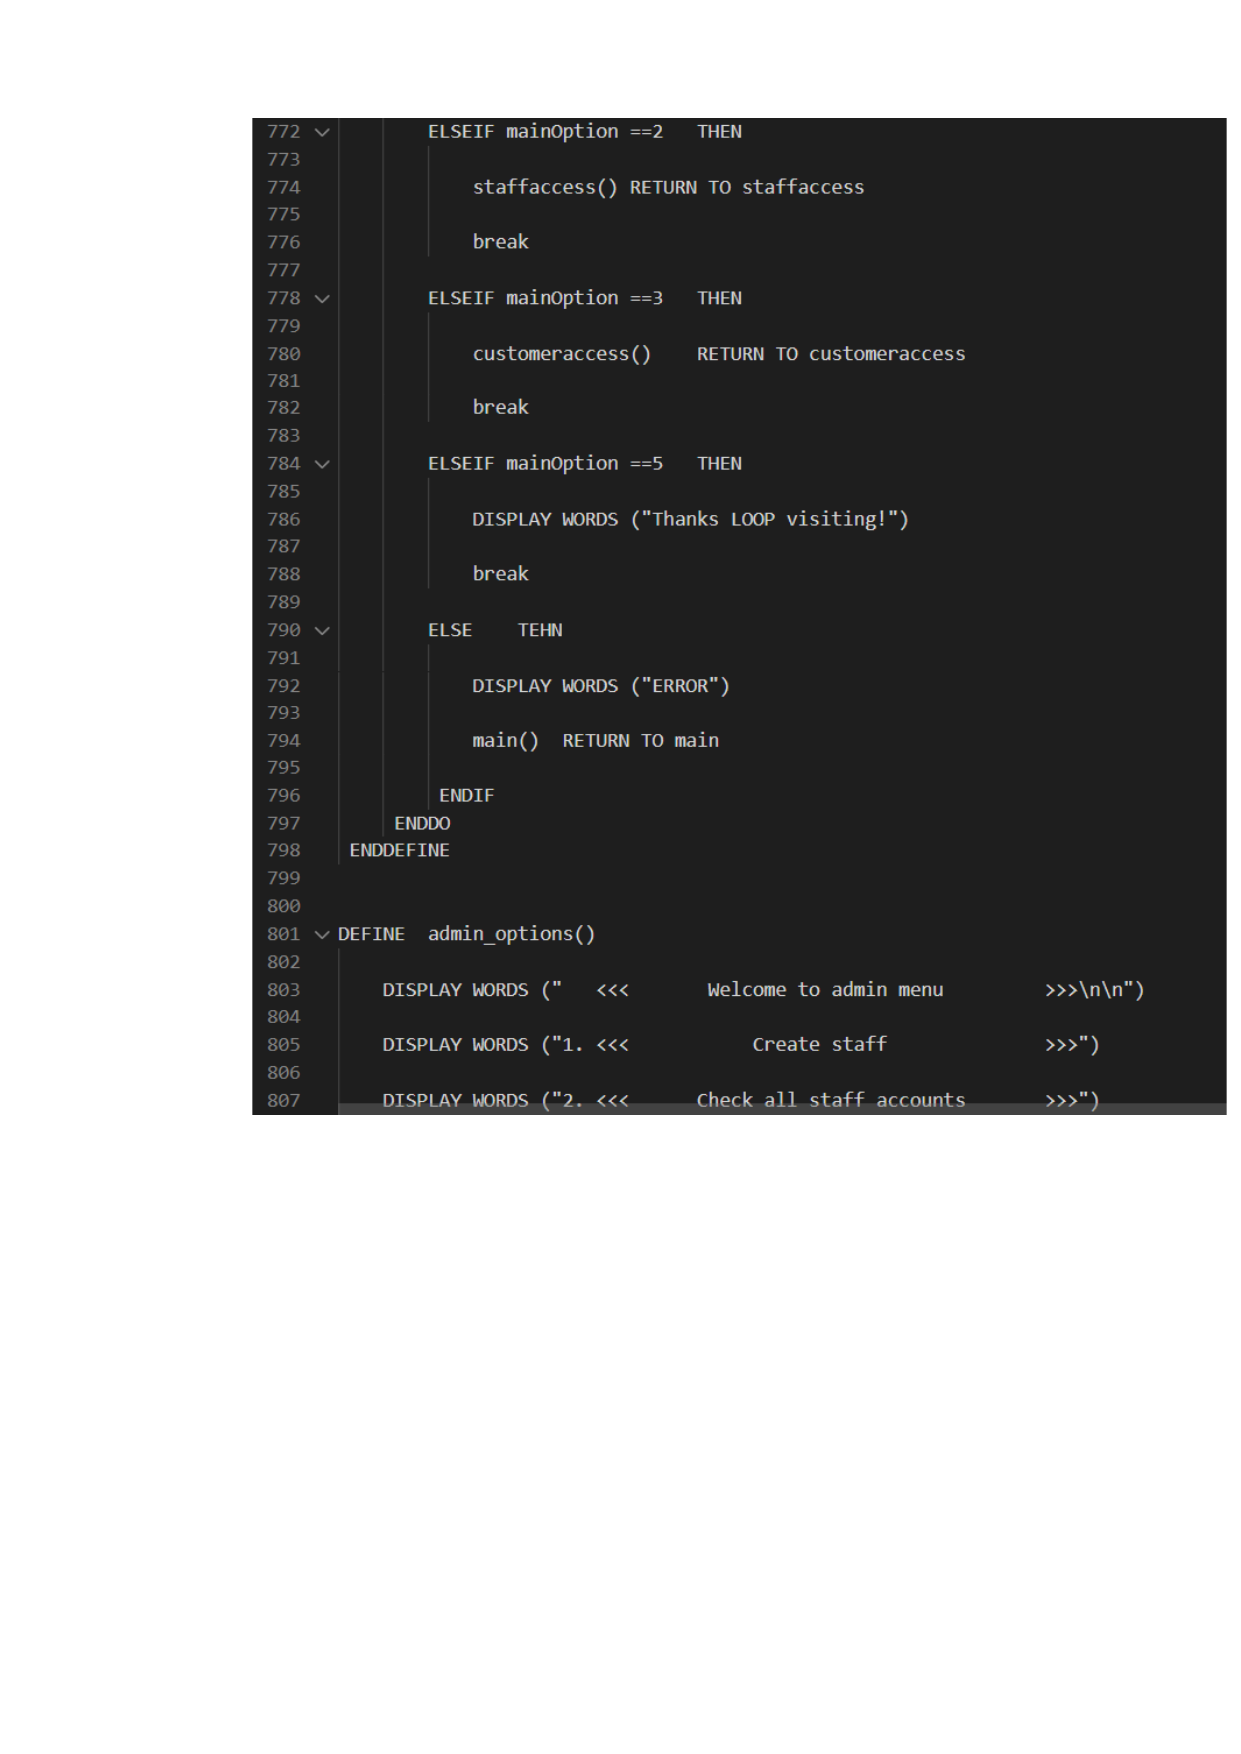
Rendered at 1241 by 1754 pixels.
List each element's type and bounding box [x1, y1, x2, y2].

picture [252, 118, 1227, 1115]
